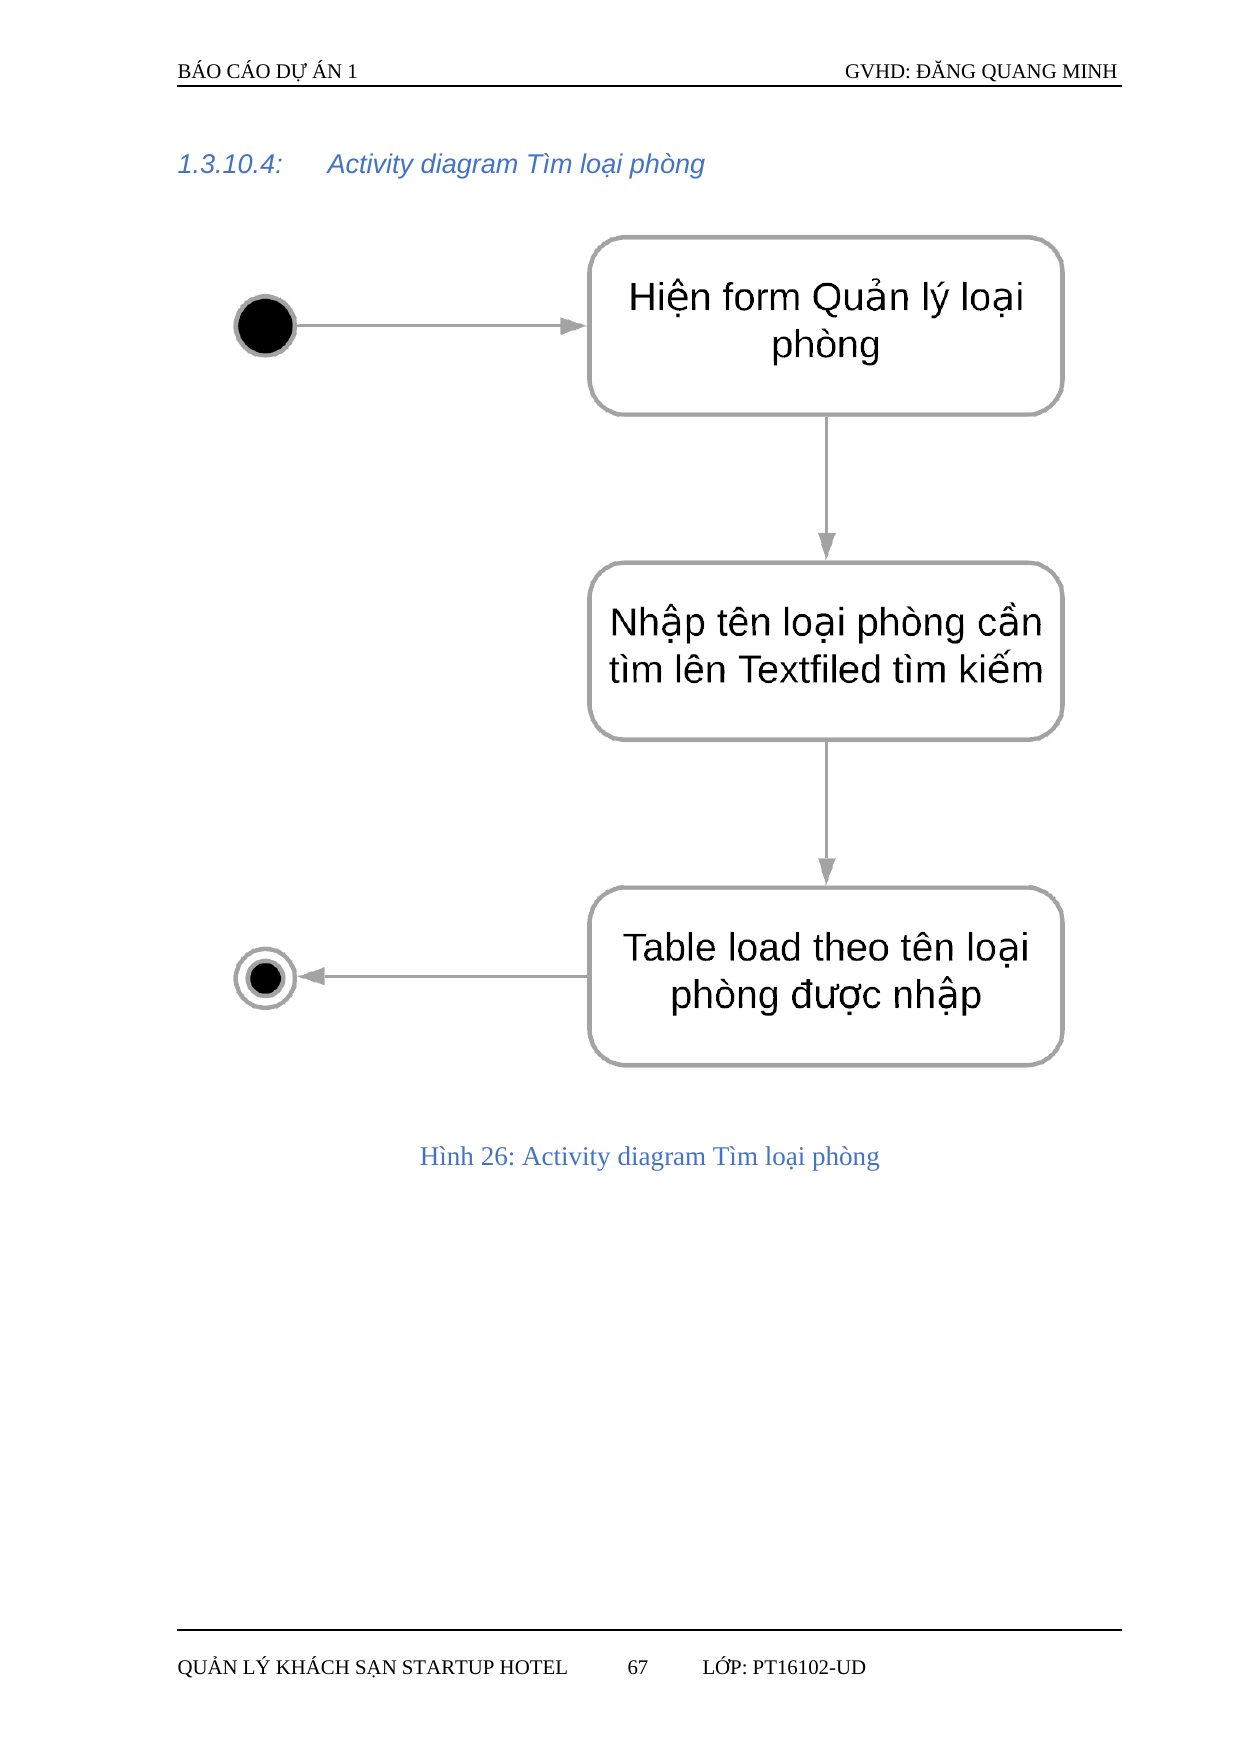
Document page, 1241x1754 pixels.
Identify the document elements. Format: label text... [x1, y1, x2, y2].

subtitle Activity diagram Tìm loại phòng [177, 148, 1122, 178]
picture [177, 178, 1123, 1124]
